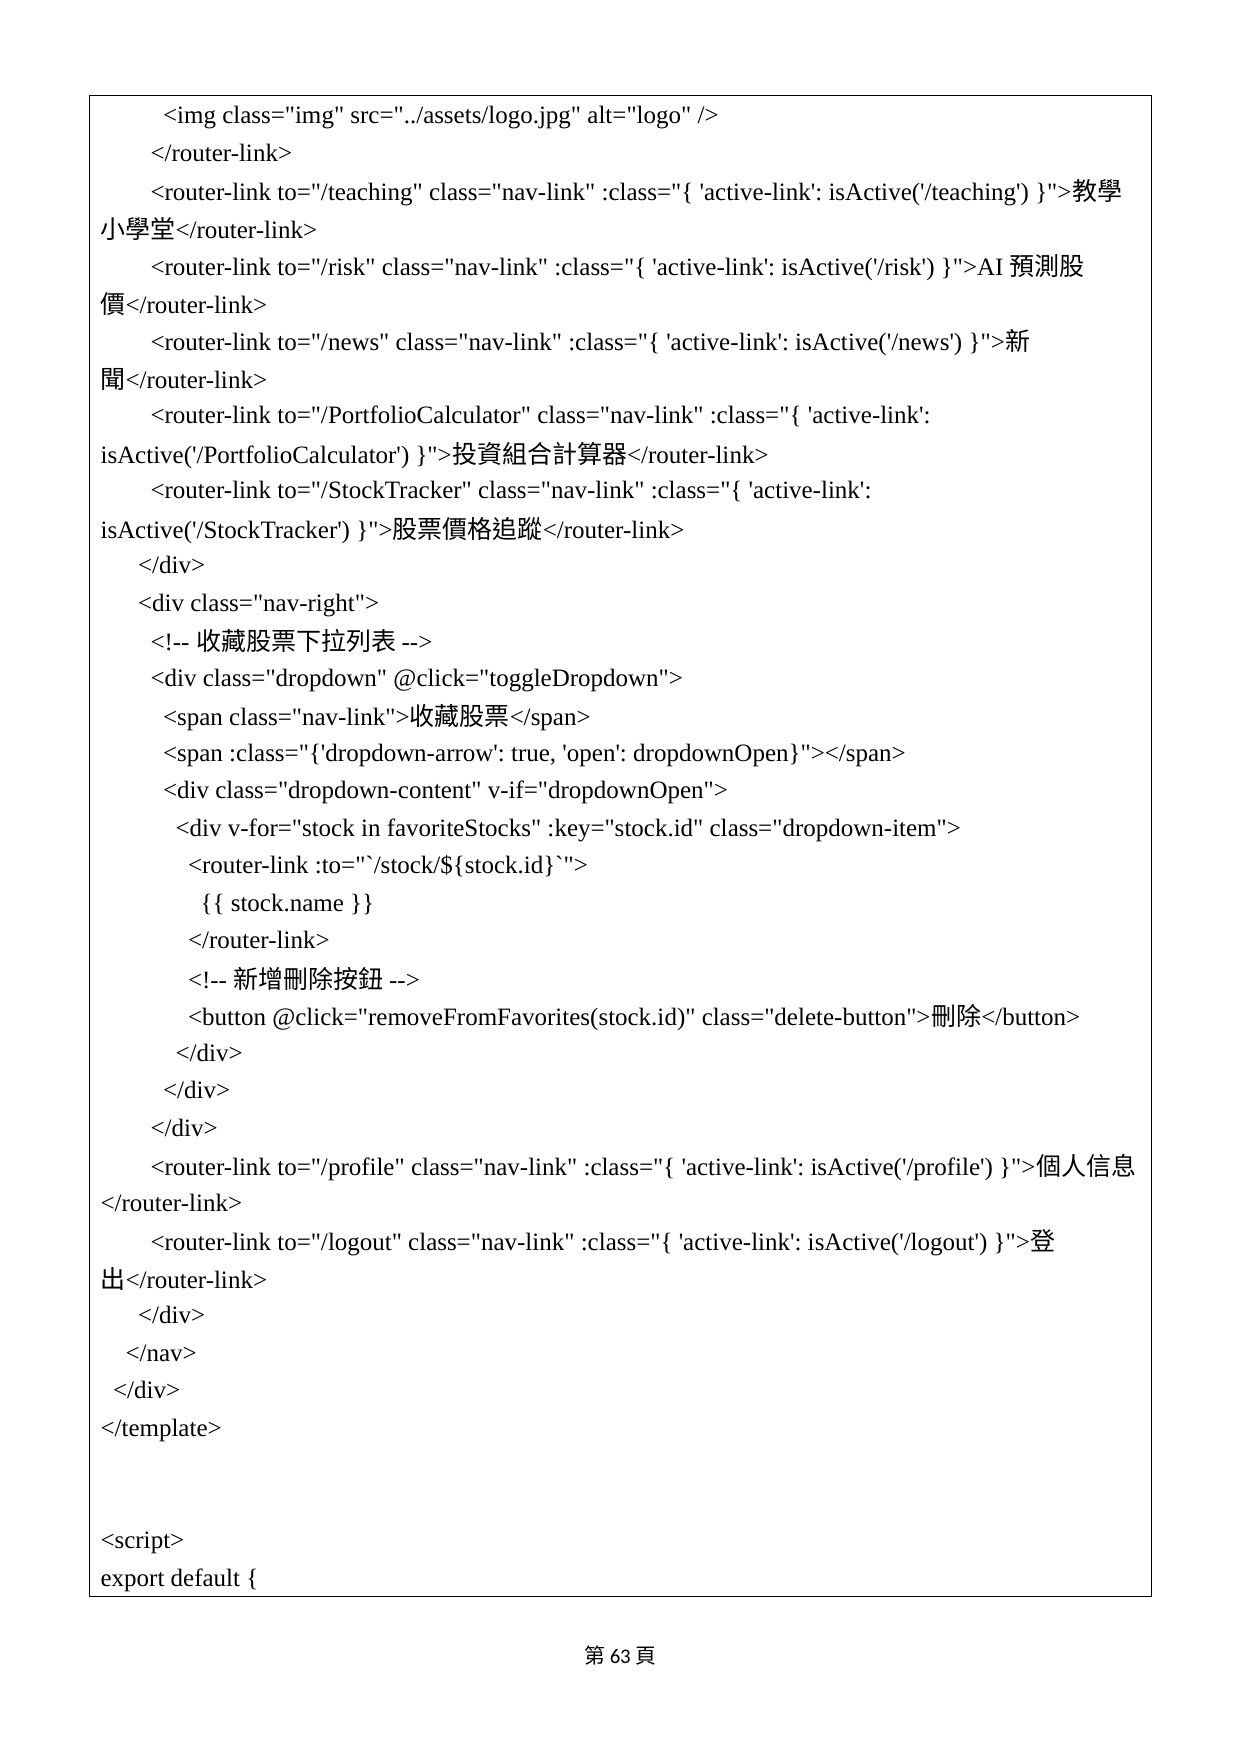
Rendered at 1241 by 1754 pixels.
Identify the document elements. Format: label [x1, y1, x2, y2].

table_cell [90, 96, 1151, 1596]
